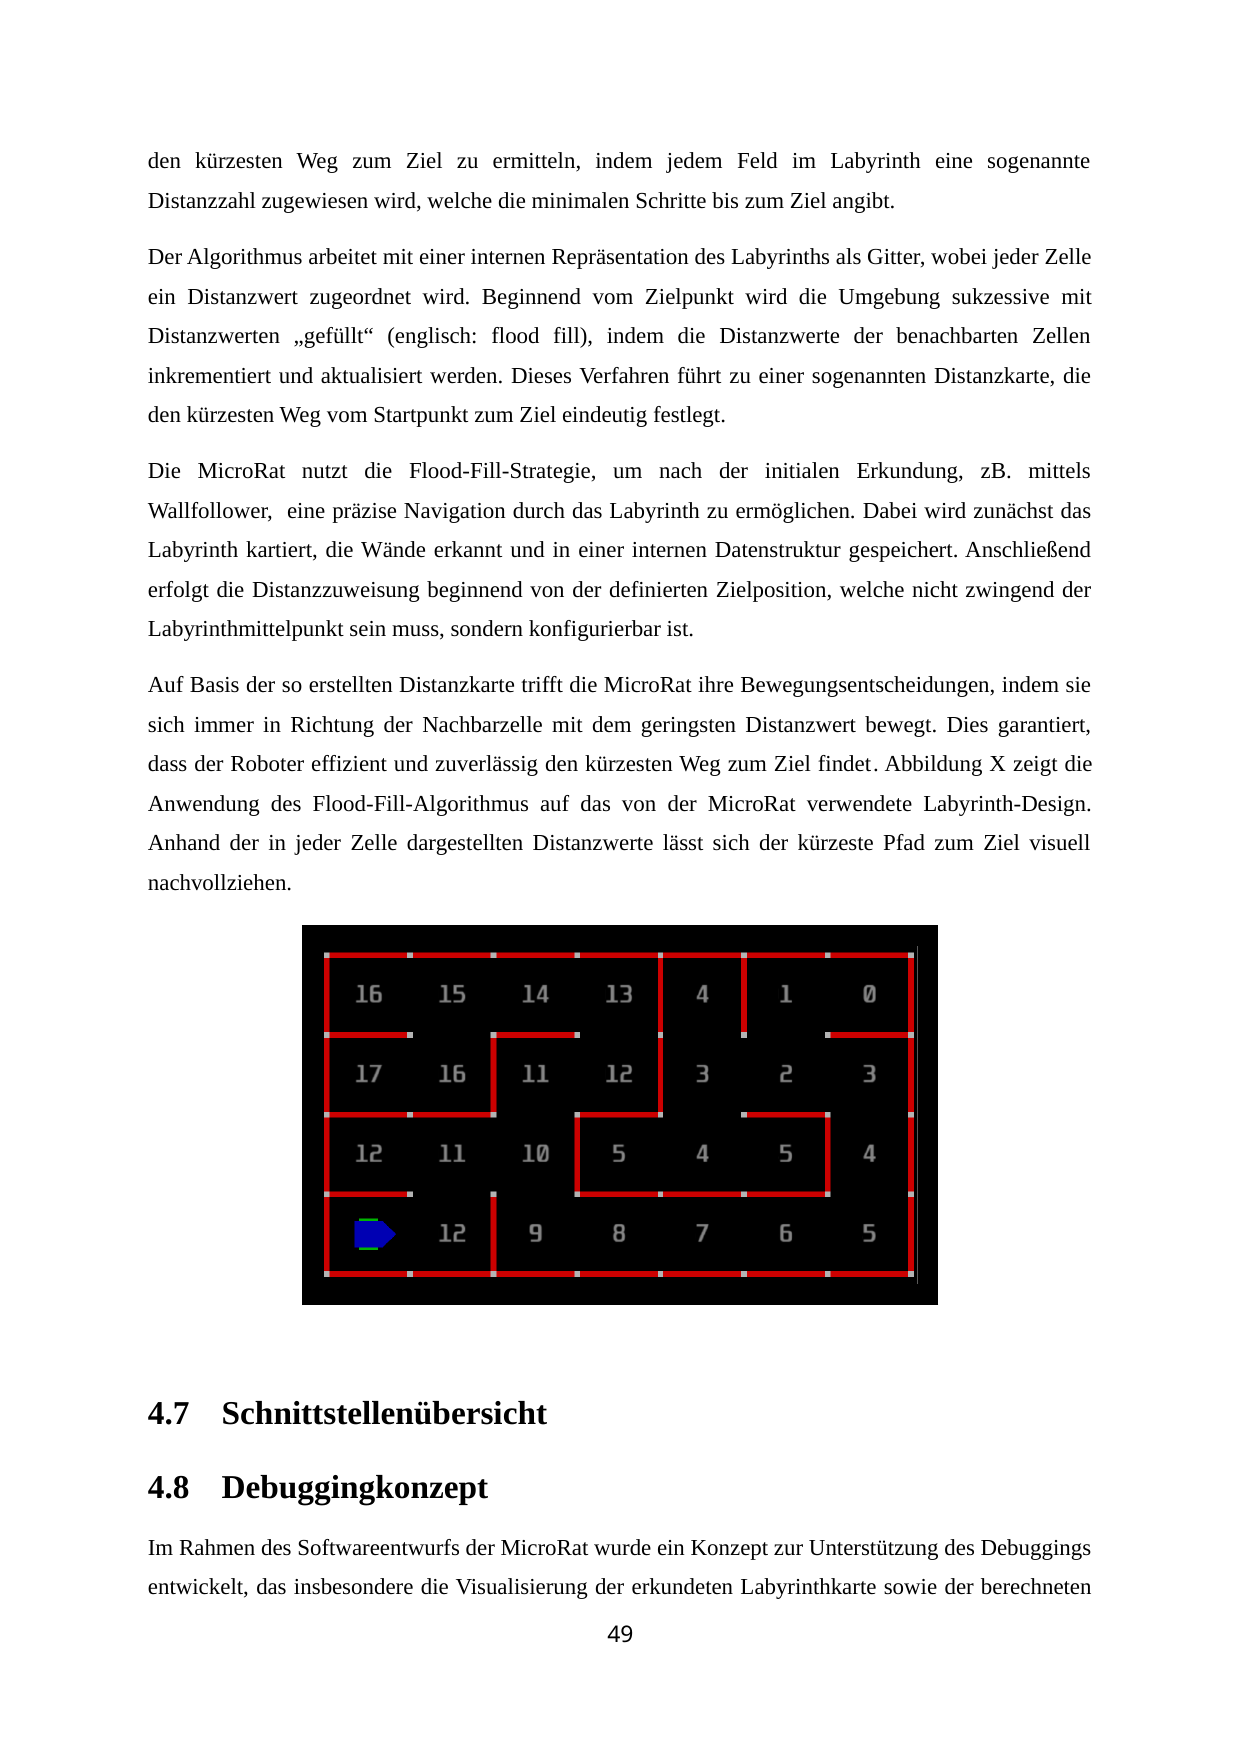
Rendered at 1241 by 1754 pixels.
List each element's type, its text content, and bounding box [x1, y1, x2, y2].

subtitle 4.8 Debuggingkonzept [148, 1468, 1093, 1506]
text Der Algorithmus arbeitet mit einer internen Repräsentation des Labyrinths als Gitter, wobei jeder Zelle ein Distanzwert zugeordnet wird. Beginnend vom Zielpunkt wird die Umgebung sukzessive mit Distanzwerten „gefüllt“ (englisch: flood fill), indem die Distanzwerte der benachbarten Zellen inkrementiert und aktualisiert werden. Dieses Verfahren führt zu einer sogenannten Distanzkarte, die den kürzesten Weg vom Startpunkt zum Ziel eindeutig festlegt. [148, 243, 1093, 427]
subtitle 4.7 Schnittstellenübersicht [148, 1393, 1093, 1432]
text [148, 148, 1093, 213]
text Auf Basis der so erstellten Distanzkarte trifft die MicroRat ihre Bewegungsentscheidungen, indem sie sich immer in Richtung der Nachbarzelle mit dem geringsten Distanzwert bewegt. Dies garantiert, dass der Roboter effizient und zuverlässig den kürzesten Weg zum Ziel findet. Abbildung X zeigt die Anwendung des Flood-Fill-Algorithmus auf das von der MicroRat verwendete Labyrinth-Design. Anhand der in jeder Zelle dargestellten Distanzwerte lässt sich der kürzeste Pfad zum Ziel visuell nachvollziehen. [148, 671, 1093, 895]
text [148, 1533, 1093, 1599]
text Die MicroRat nutzt die Flood-Fill-Strategie, um nach der initialen Erkundung, zB. mittels Wallfollower, eine präzise Navigation durch das Labyrinth zu ermöglichen. Dabei wird zunächst das Labyrinth kartiert, die Wände erkannt und in einer internen Datenstruktur gespeichert. Anschließend erfolgt die Distanzzuweisung beginnend von der definierten Zielposition, welche nicht zwingend der Labyrinthmittelpunkt sein muss, sondern konfigurierbar ist. [148, 457, 1093, 642]
picture [323, 946, 918, 1284]
